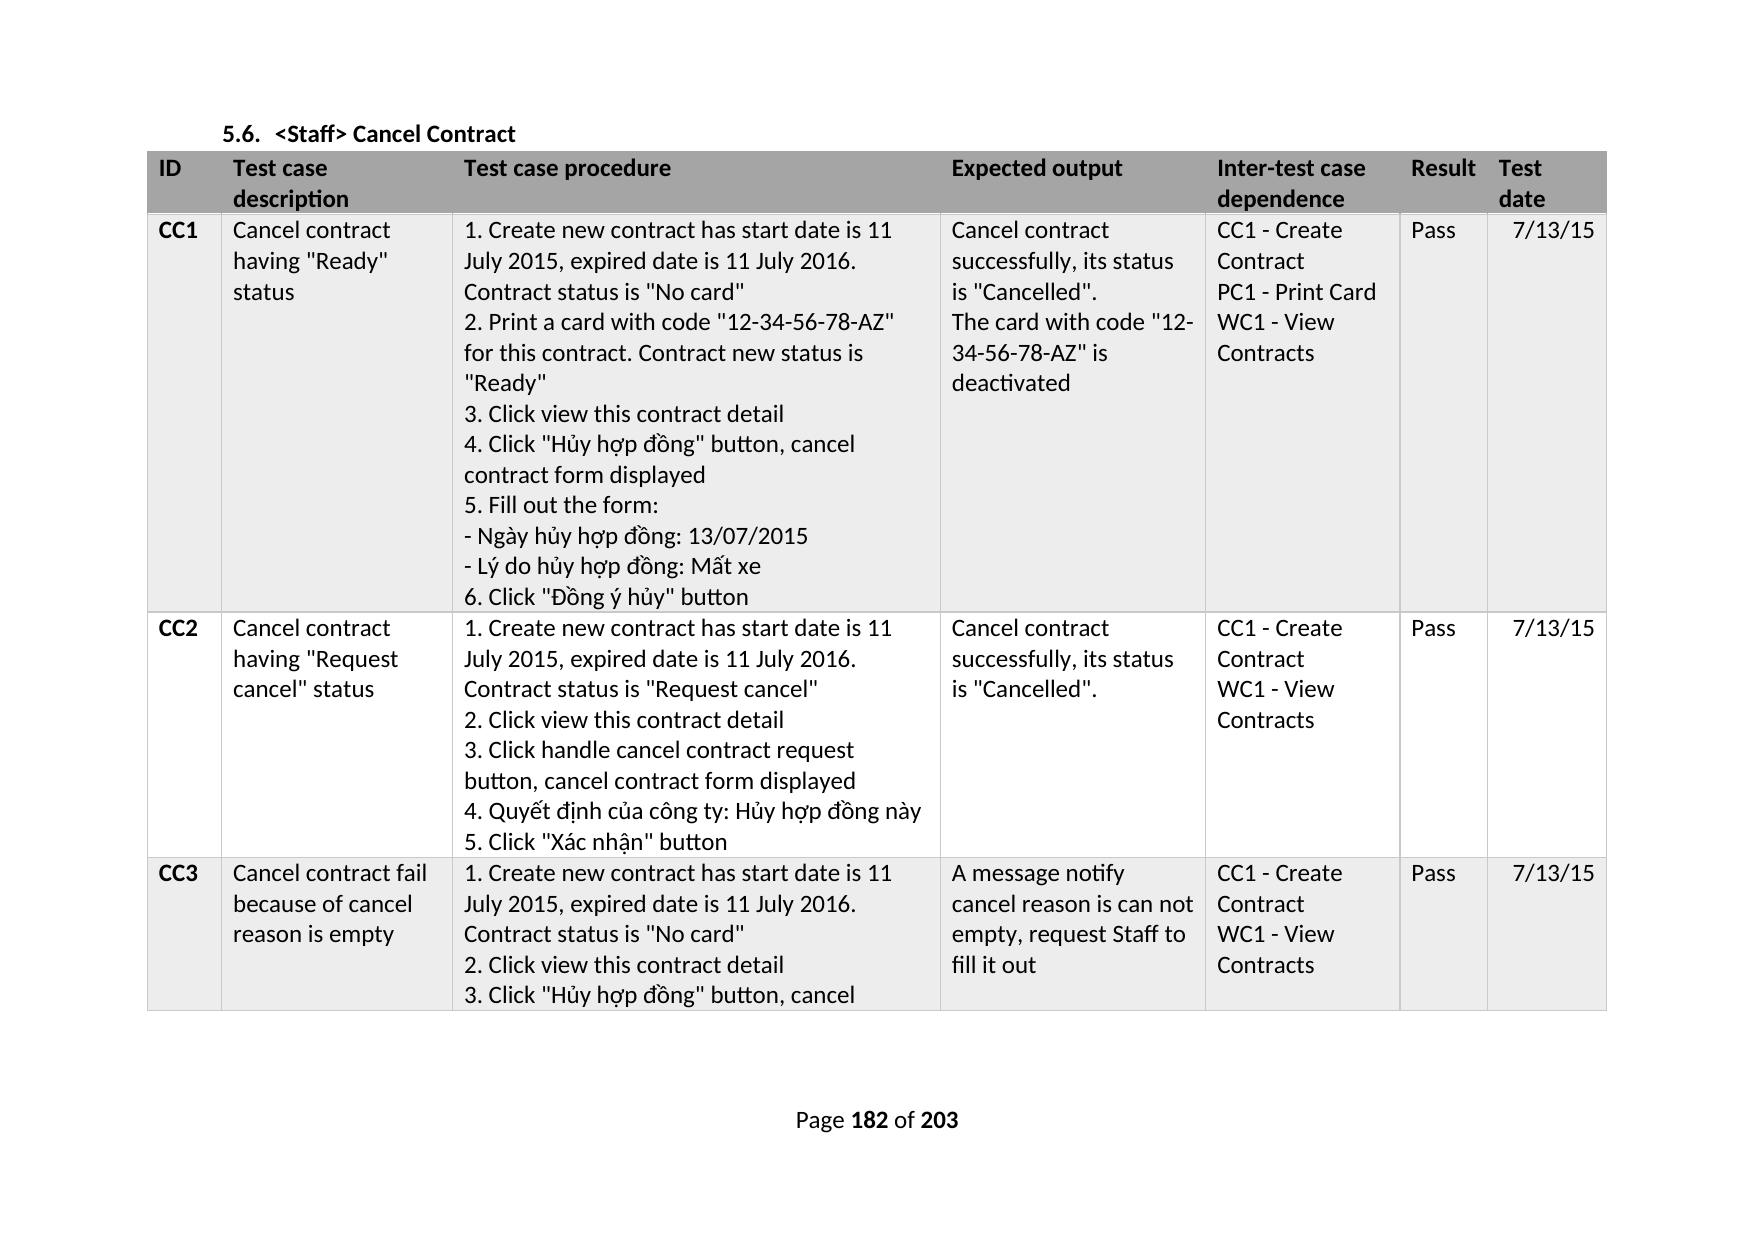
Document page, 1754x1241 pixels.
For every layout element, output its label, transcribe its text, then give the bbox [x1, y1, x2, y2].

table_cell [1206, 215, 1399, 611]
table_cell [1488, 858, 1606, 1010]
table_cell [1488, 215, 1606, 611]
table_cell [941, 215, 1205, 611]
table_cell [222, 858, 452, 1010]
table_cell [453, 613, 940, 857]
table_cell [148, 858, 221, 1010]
subtitle <Staff> Cancel Contract [222, 118, 1607, 149]
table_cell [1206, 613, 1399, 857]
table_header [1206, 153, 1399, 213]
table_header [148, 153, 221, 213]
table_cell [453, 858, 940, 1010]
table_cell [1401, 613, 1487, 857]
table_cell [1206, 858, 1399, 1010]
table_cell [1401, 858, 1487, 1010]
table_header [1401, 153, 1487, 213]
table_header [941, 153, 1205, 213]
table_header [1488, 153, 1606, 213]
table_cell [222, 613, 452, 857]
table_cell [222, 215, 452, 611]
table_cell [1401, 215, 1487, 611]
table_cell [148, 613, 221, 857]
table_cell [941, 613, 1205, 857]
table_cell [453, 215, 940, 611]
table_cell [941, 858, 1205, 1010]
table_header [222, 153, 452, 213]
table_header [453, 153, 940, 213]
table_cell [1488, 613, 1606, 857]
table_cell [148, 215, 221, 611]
